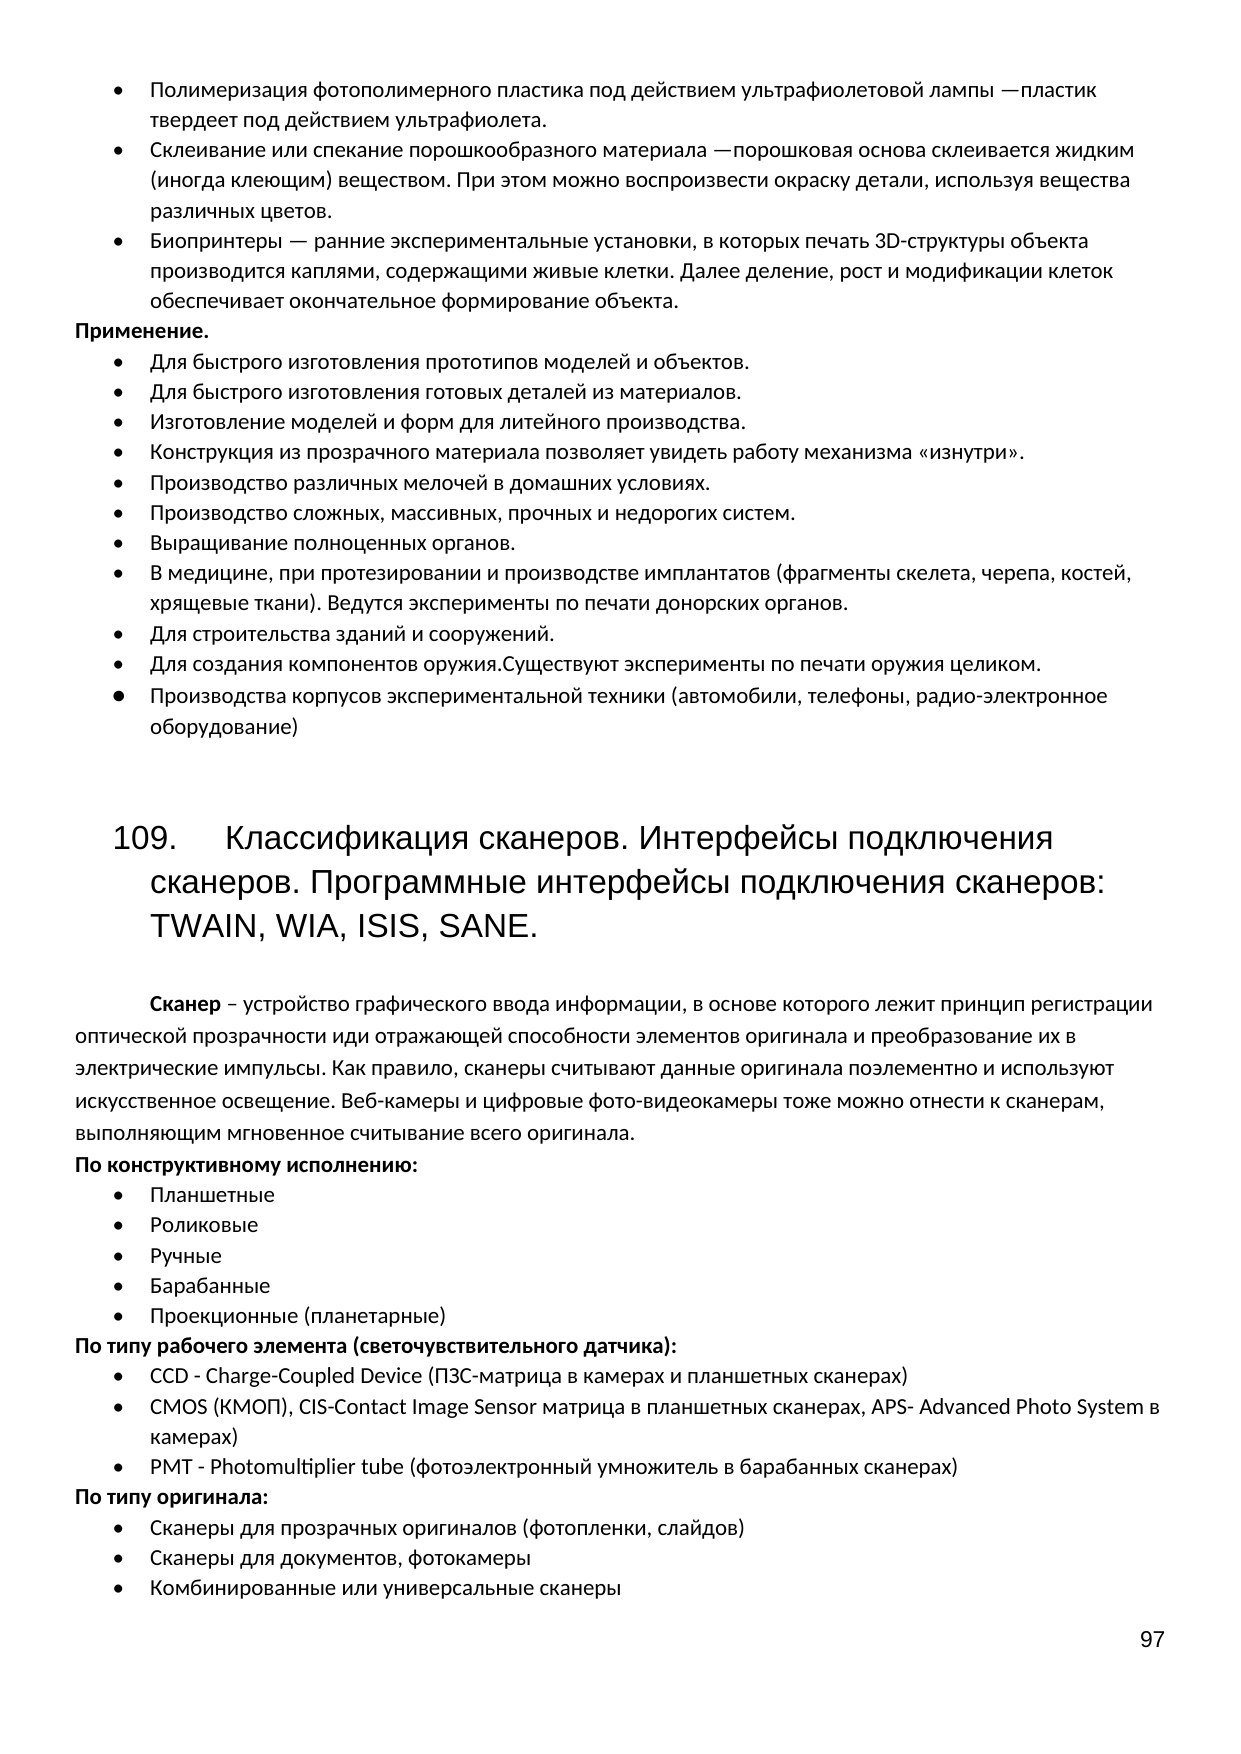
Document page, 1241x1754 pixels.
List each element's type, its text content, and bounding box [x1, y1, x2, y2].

text По типу оригинала: [75, 1482, 1165, 1510]
list PMT - Photomultiplier tube (фотоэлектронный умножитель в барабанных сканерах) [112, 1452, 1165, 1480]
text По конструктивному исполнению: [75, 1150, 1165, 1178]
list Производство сложных, массивных, прочных и недорогих систем. [112, 498, 1165, 526]
list CCD - Charge-Coupled Device (ПЗС-матрица в камерах и планшетных сканерах) [112, 1362, 1165, 1389]
list Для быстрого изготовления прототипов моделей и объектов. [112, 347, 1165, 375]
list Барабанные [112, 1271, 1165, 1299]
list Для создания компонентов оружия.Существуют эксперименты по печати оружия целиком. [112, 649, 1165, 677]
list Сканеры для прозрачных оригиналов (фотопленки, слайдов) [112, 1513, 1165, 1541]
list Комбинированные или универсальные сканеры [112, 1573, 1165, 1601]
list Проекционные (планетарные) [112, 1301, 1165, 1329]
list Производство различных мелочей в домашних условиях. [112, 468, 1165, 496]
list Планшетные [112, 1180, 1165, 1208]
list Ручные [112, 1241, 1165, 1269]
list Биопринтеры — ранние экспериментальные установки, в которых печать 3D-структуры объекта производится каплями, содержащими живые клетки. Далее деление, рост и модификации клеток обеспечивает окончательное формирование объекта. [112, 226, 1165, 314]
list Выращивание полноценных органов. [112, 528, 1165, 556]
subtitle Классификация сканеров. Интерфейсы подключения сканеров. Программные интерфейсы подключения сканеров: TWAIN, WIA, ISIS, SANE. [112, 818, 1165, 945]
list CMOS (КМОП), CIS-Contact Image Sensor матрица в планшетных сканерах, APS- Advanced Photo System в камерах) [112, 1392, 1165, 1450]
list Изготовление моделей и форм для литейного производства. [112, 407, 1165, 435]
list Производства корпусов экспериментальной техники (автомобили, телефоны, радио-электронное оборудование) [112, 679, 1165, 740]
list В медицине, при протезировании и производстве имплантатов (фрагменты скелета, черепа, костей, хрящевые ткани). Ведутся эксперименты по печати донорских органов. [112, 558, 1165, 617]
list Для строительства зданий и сооружений. [112, 619, 1165, 647]
list Сканеры для документов, фотокамеры [112, 1543, 1165, 1571]
list Полимеризация фотополимерного пластика под действием ультрафиолетовой лампы —пластик твердеет под действием ультрафиолета. [112, 75, 1165, 133]
text Сканер – устройство графического ввода информации, в основе которого лежит принцип регистрации оптической прозрачности иди отражающей способности элементов оригинала и преобразование их в электрические импульсы. Как правило, сканеры считывают данные оригинала поэлементно и используют искусственное освещение. Веб-камеры и цифровые фото-видеокамеры тоже можно отнести к сканерам, выполняющим мгновенное считывание всего оригинала. [75, 989, 1165, 1146]
text По типу рабочего элемента (светочувствительного датчика): [75, 1331, 1165, 1359]
list Склеивание или спекание порошкообразного материала —порошковая основа склеивается жидким (иногда клеющим) веществом. При этом можно воспроизвести окраску детали, используя вещества различных цветов. [112, 135, 1165, 224]
list Для быстрого изготовления готовых деталей из материалов. [112, 377, 1165, 405]
text Применение. [75, 317, 1165, 345]
list Конструкция из прозрачного материала позволяет увидеть работу механизма «изнутри». [112, 437, 1165, 466]
list Роликовые [112, 1211, 1165, 1238]
